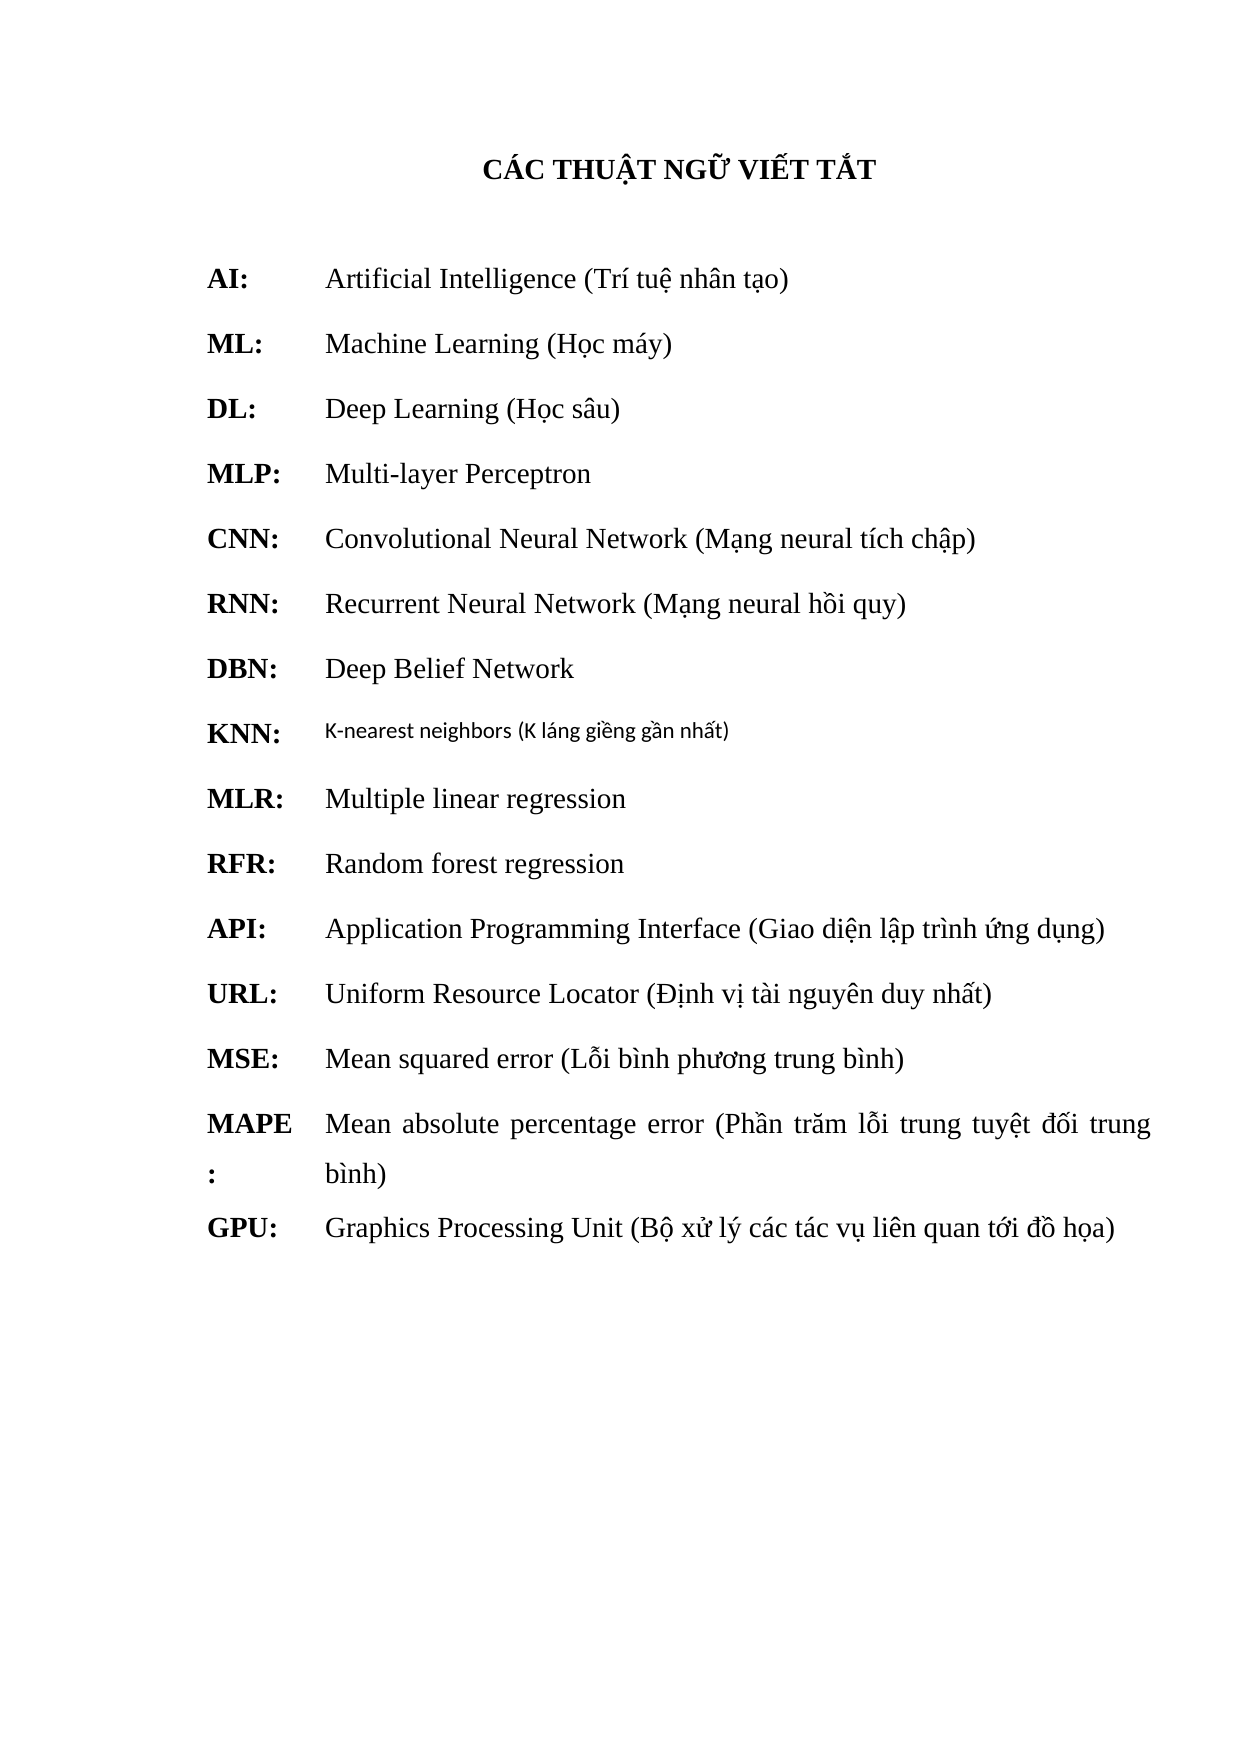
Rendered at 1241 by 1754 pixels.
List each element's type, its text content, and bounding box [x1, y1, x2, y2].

table_cell CNN: [196, 517, 313, 582]
table_cell Uniform Resource Locator (Định vị tài nguyên duy nhất) [314, 972, 1163, 1037]
table_cell MLP: [196, 452, 313, 517]
table_cell Machine Learning (Học máy) [314, 322, 1163, 387]
text CÁC THUẬT NGỮ VIẾT TẮT [207, 152, 1152, 185]
table_cell Recurrent Neural Network (Mạng neural hồi quy) [314, 582, 1163, 647]
table_cell RNN: [196, 582, 313, 647]
table_cell Multiple linear regression [314, 777, 1163, 842]
table_header Artificial Intelligence (Trí tuệ nhân tạo) [314, 257, 1163, 322]
table_cell KNN: [196, 712, 313, 777]
table_cell MAPE: [196, 1102, 313, 1206]
table_cell GPU: [196, 1206, 313, 1271]
table_cell Convolutional Neural Network (Mạng neural tích chập) [314, 517, 1163, 582]
table_cell Random forest regression [314, 842, 1163, 907]
table_cell ML: [196, 322, 313, 387]
table_cell MSE: [196, 1037, 313, 1102]
table_cell Deep Belief Network [314, 647, 1163, 712]
table_cell DBN: [196, 647, 313, 712]
table_cell K-nearest neighbors (K láng giềng gần nhất) [314, 712, 1163, 777]
table_cell Mean squared error (Lỗi bình phương trung bình) [314, 1037, 1163, 1102]
table_header AI: [196, 257, 313, 322]
table_cell URL: [196, 972, 313, 1037]
table_cell Multi-layer Perceptron [314, 452, 1163, 517]
table_cell Mean absolute percentage error (Phần trăm lỗi trung tuyệt đối trung bình) [314, 1102, 1163, 1206]
table_cell API: [196, 907, 313, 972]
table_cell Deep Learning (Học sâu) [314, 387, 1163, 452]
table_cell RFR: [196, 842, 313, 907]
table_cell Graphics Processing Unit (Bộ xử lý các tác vụ liên quan tới đồ họa) [314, 1206, 1163, 1271]
table_cell Application Programming Interface (Giao diện lập trình ứng dụng) [314, 907, 1163, 972]
table_cell MLR: [196, 777, 313, 842]
table_cell DL: [196, 387, 313, 452]
